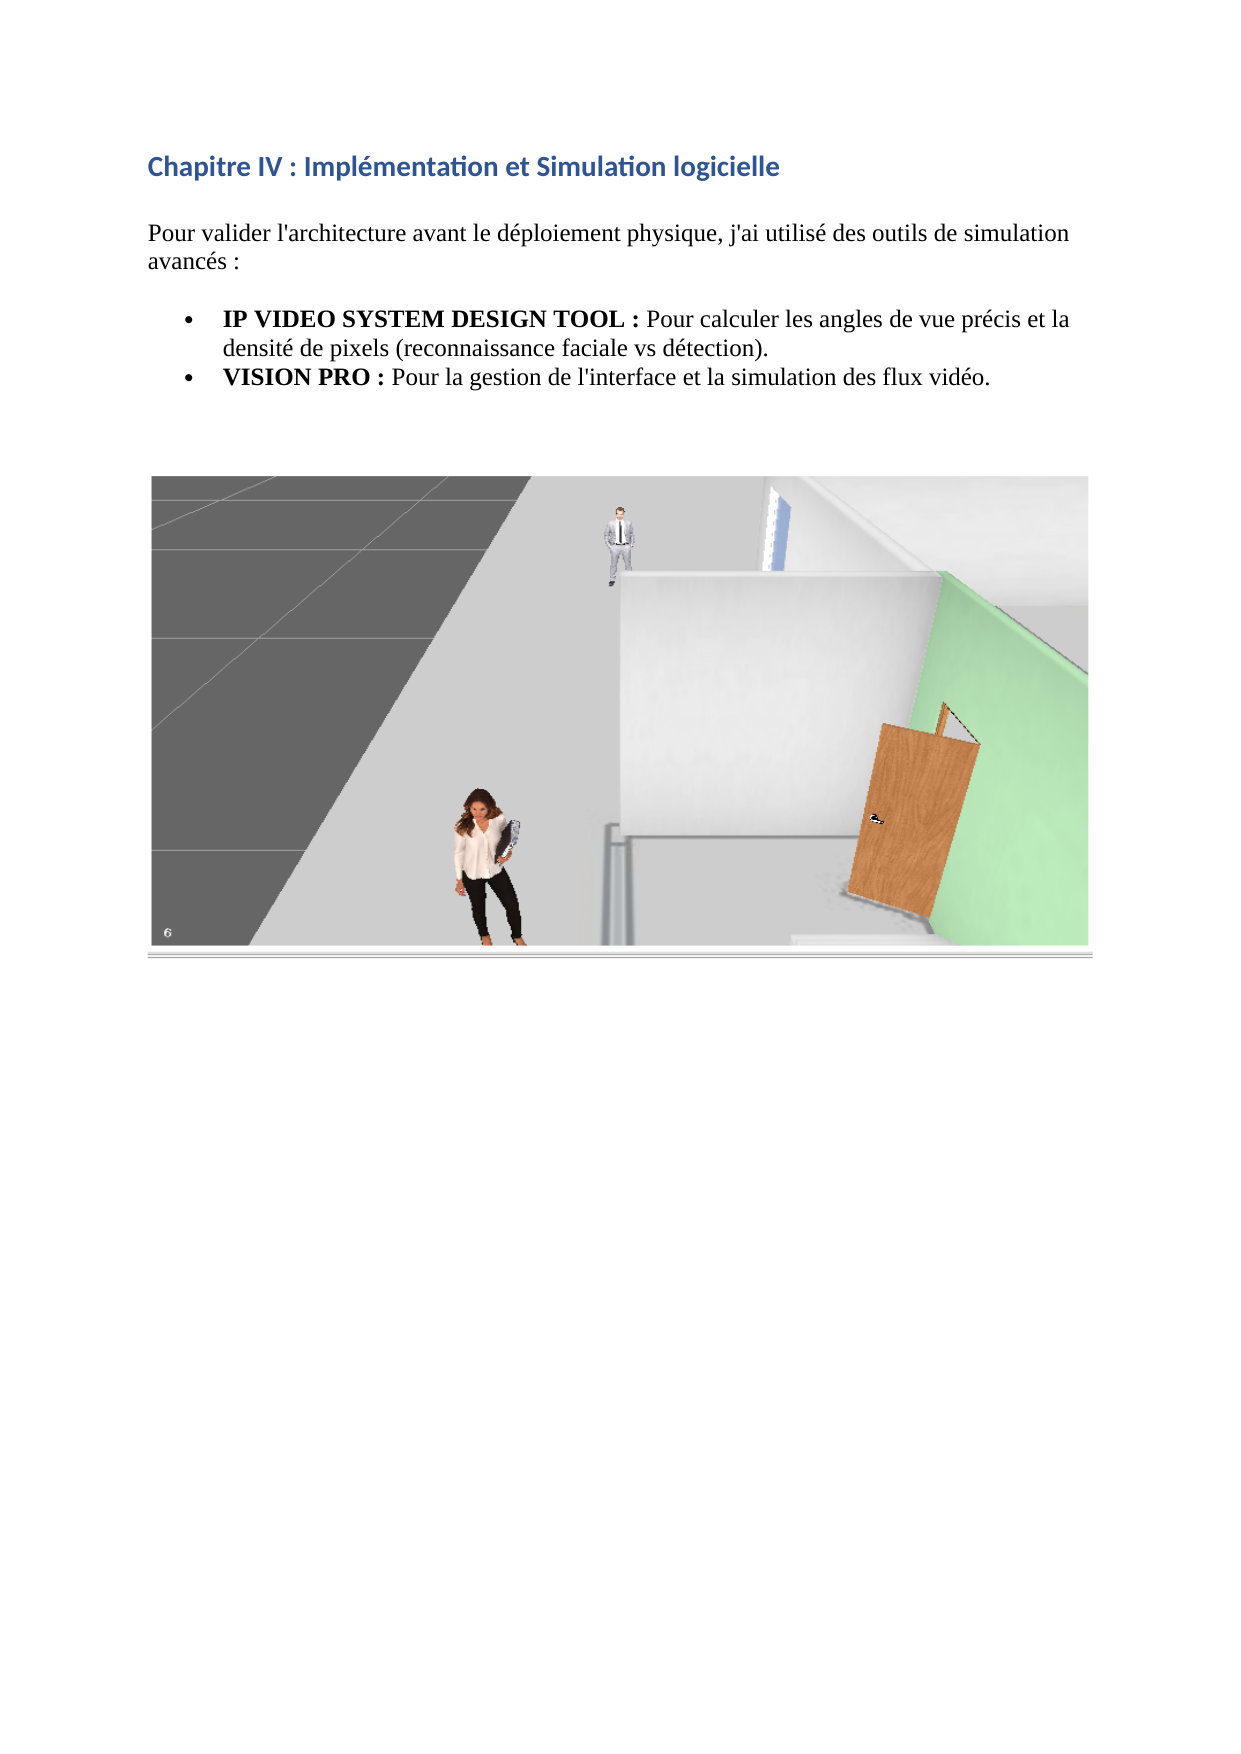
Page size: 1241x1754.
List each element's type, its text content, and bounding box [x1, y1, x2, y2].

list VISION PRO : Pour la gestion de l'interface et la simulation des flux vidéo. [185, 362, 1093, 391]
picture [147, 471, 1093, 960]
subtitle Chapitre IV : Implémentation et Simulation logicielle [148, 148, 1093, 183]
list IP VIDEO SYSTEM DESIGN TOOL : Pour calculer les angles de vue précis et la densité de pixels (reconnaissance faciale vs détection). [185, 304, 1093, 362]
text Pour valider l'architecture avant le déploiement physique, j'ai utilisé des outils de simulation avancés : [148, 218, 1093, 275]
